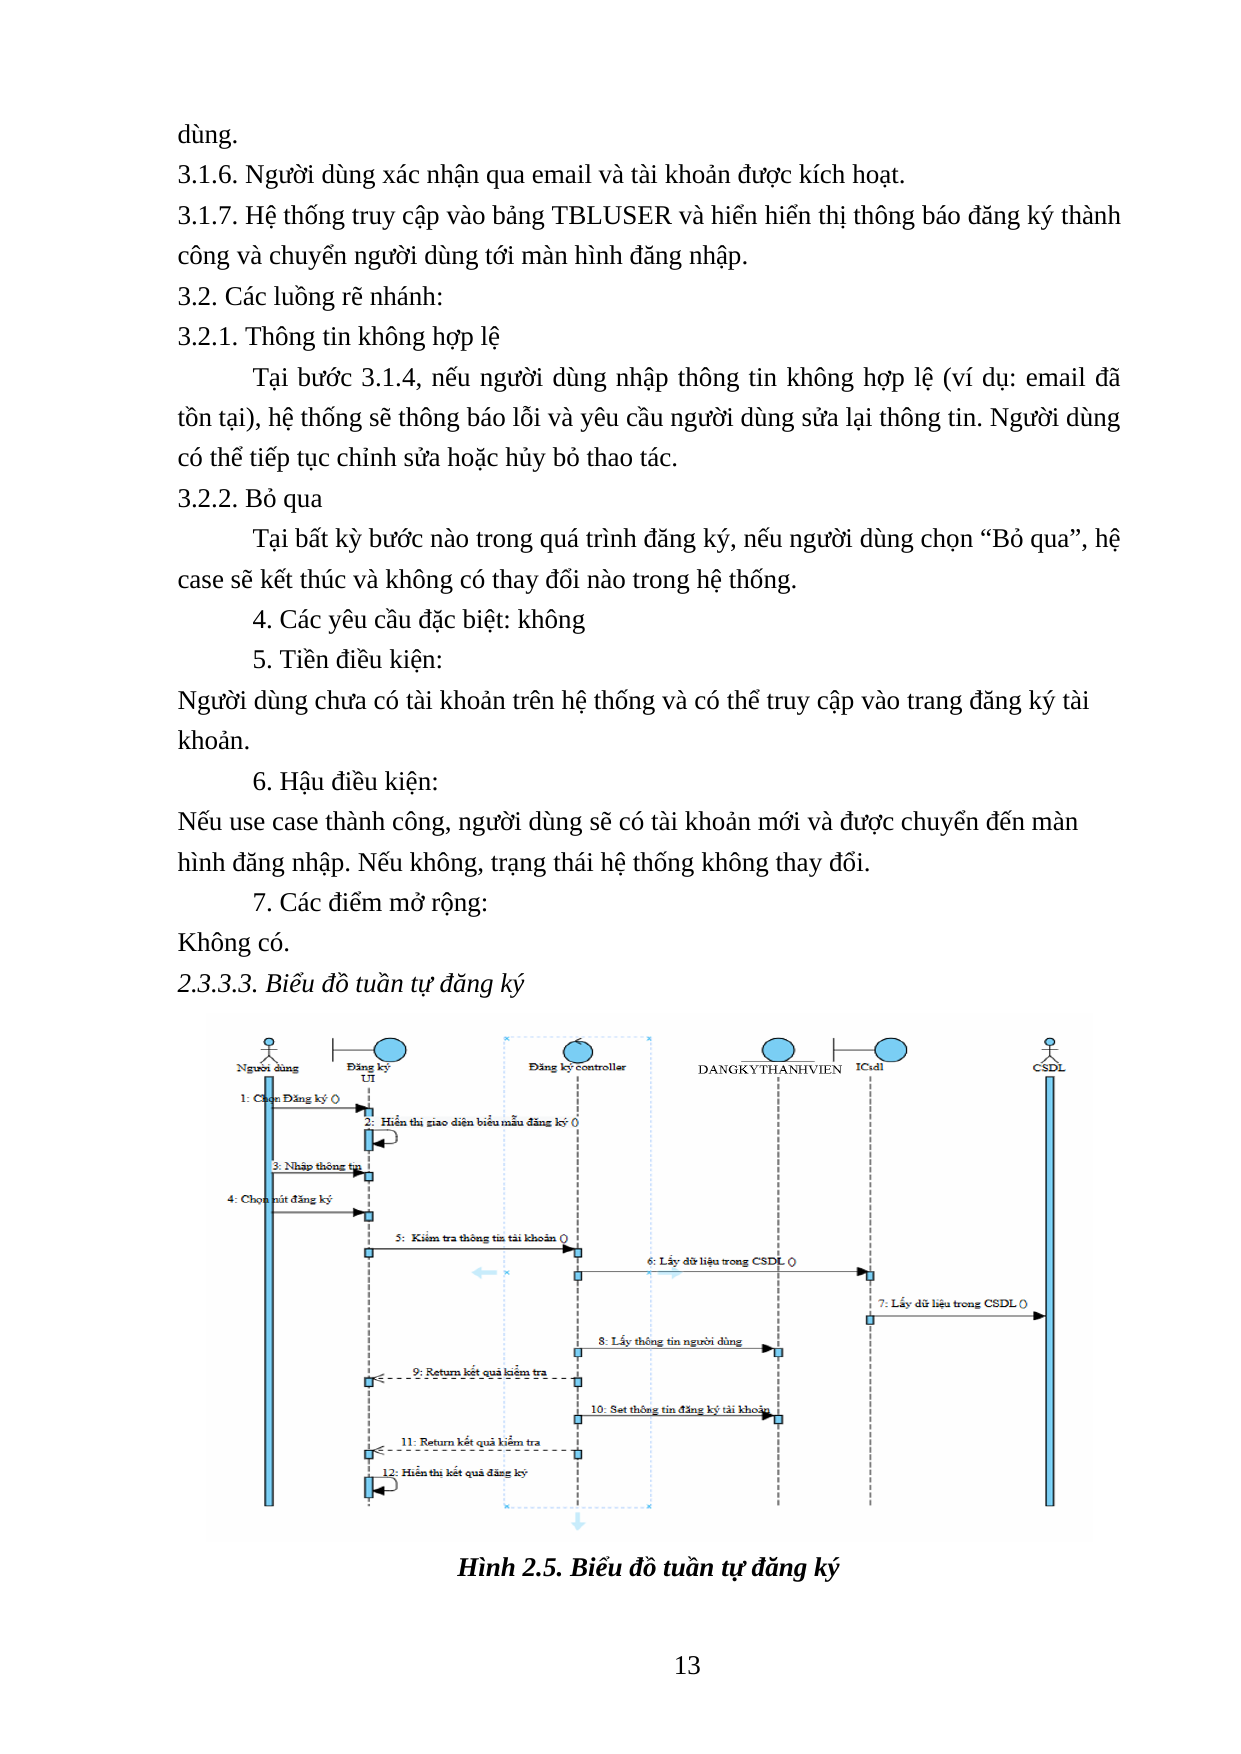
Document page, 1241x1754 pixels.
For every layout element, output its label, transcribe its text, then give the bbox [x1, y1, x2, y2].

text 6. Hậu điều kiện: Nếu use case thành công, người dùng sẽ có tài khoản mới và được chuyển đến màn hình đăng nhập. Nếu không, trạng thái hệ thống không thay đổi. [177, 765, 1122, 877]
text Tại bất kỳ bước nào trong quá trình đăng ký, nếu người dùng chọn “Bỏ qua”, hệ case sẽ kết thúc và không có thay đổi nào trong hệ thống. [177, 522, 1122, 594]
text Tại bước 3.1.4, nếu người dùng nhập thông tin không hợp lệ (ví dụ: email đã tồn tại), hệ thống sẽ thông báo lỗi và yêu cầu người dùng sửa lại thông tin. Người dùng có thể tiếp tục chỉnh sửa hoặc hủy bỏ thao tác. [177, 361, 1122, 473]
text 4. Các yêu cầu đặc biệt: không [177, 603, 1122, 634]
text 3.2. Các luồng rẽ nhánh: [177, 280, 1122, 311]
text Hình 2.5. Biểu đồ tuần tự đăng ký [177, 1551, 1122, 1582]
picture [206, 1013, 1093, 1542]
text 3.2.2. Bỏ qua [177, 482, 1122, 513]
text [177, 118, 1122, 271]
text 5. Tiền điều kiện: Người dùng chưa có tài khoản trên hệ thống và có thể truy cập vào trang đăng ký tài khoản. [177, 643, 1122, 756]
text 7. Các điểm mở rộng: Không có. [177, 886, 1122, 958]
text 2.3.3.3. Biểu đồ tuần tự đăng ký [177, 967, 1122, 998]
text 3.2.1. Thông tin không hợp lệ [177, 320, 1122, 351]
